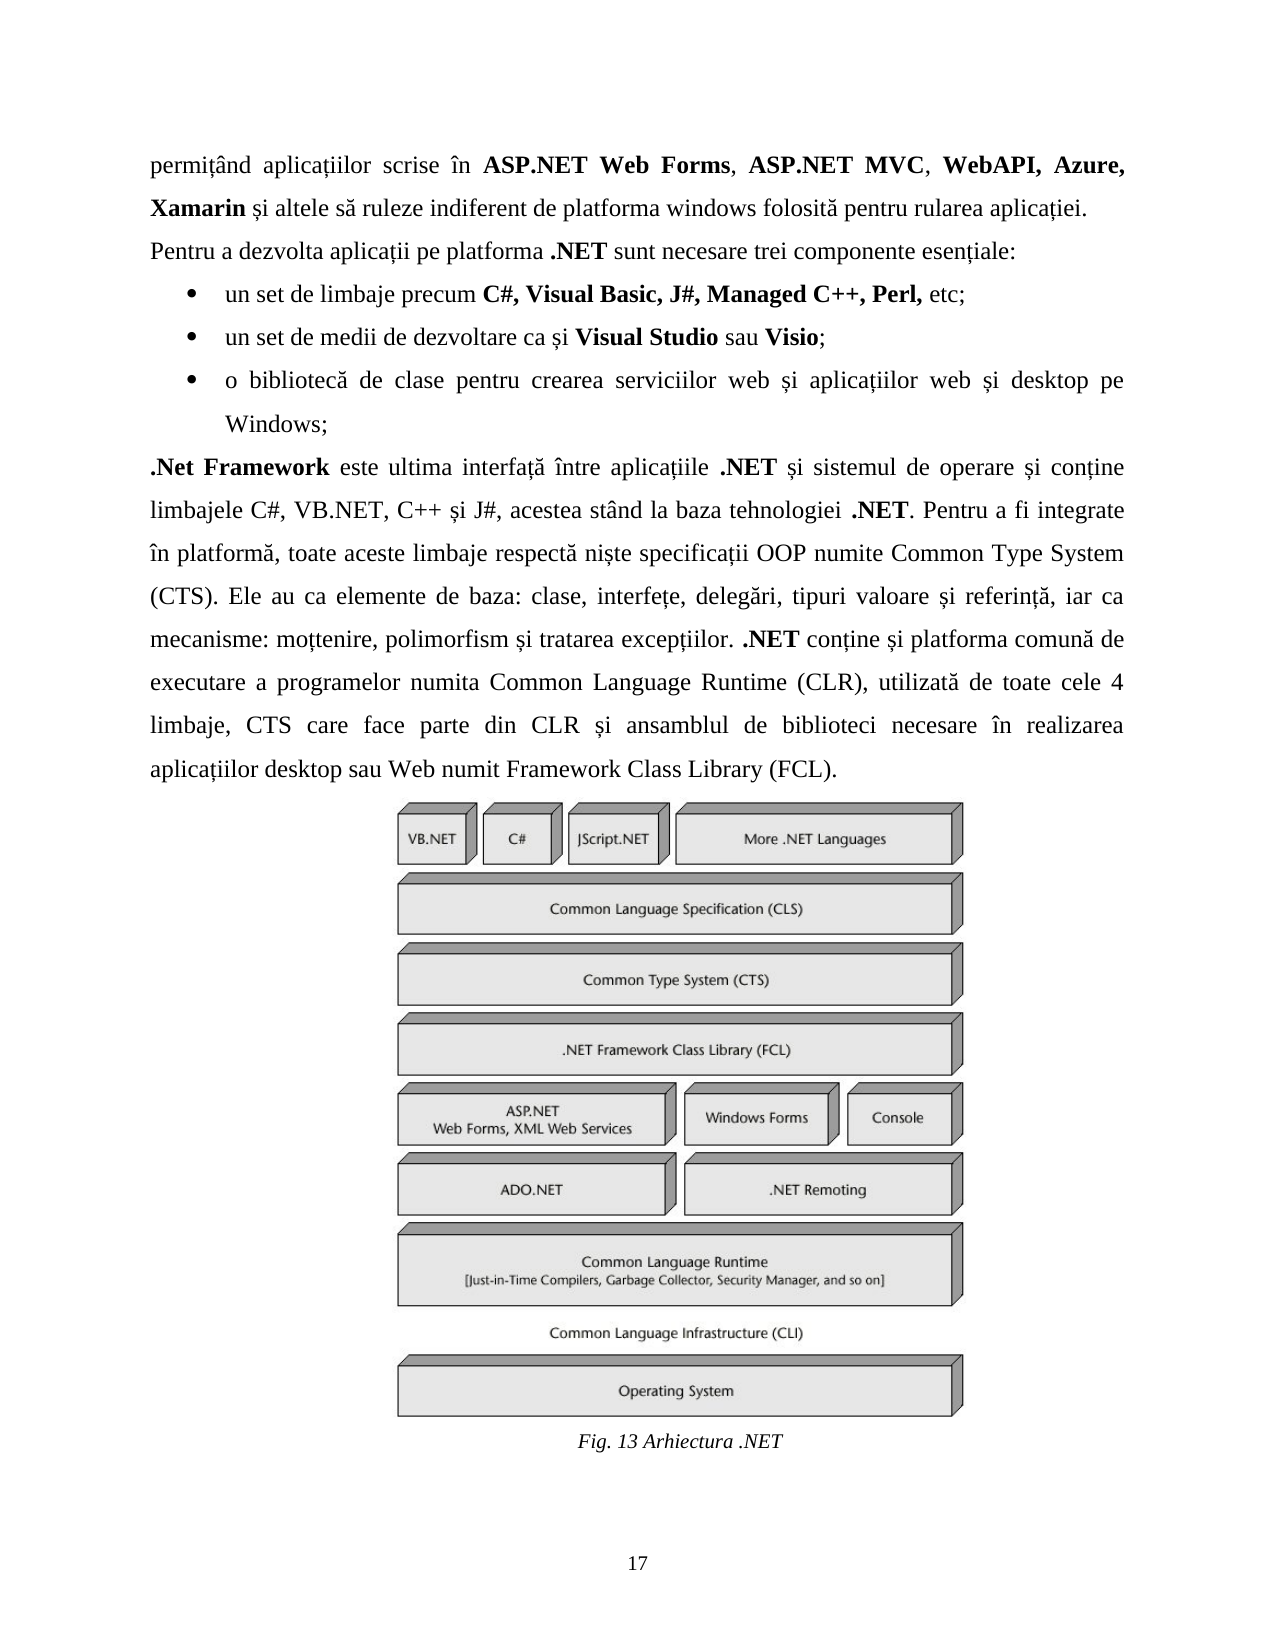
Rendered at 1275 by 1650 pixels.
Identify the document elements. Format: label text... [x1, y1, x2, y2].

list o bibliotecă de clase pentru crearea serviciilor web și aplicațiilor web și desktop pe Windows; [187, 366, 1125, 437]
picture [391, 797, 966, 1417]
text .Net Framework este ultima interfață între aplicațiile .NET și sistemul de operare și conține limbajele C#, VB.NET, C++ și J#, acestea stând la baza tehnologiei .NET. Pentru a fi integrate în platformă, toate aceste limbaje respectă niște specificații OOP numite Common Type System (CTS). Ele au ca elemente de baza: clase, interfețe, delegări, tipuri valoare și referință, iar ca mecanisme: moțtenire, polimorfism și tratarea excepțiilor. .NET conține și platforma comună de executare a programelor numita Common Language Runtime (CLR), utilizată de toate cele 4 limbaje, CTS care face parte din CLR și ansamblul de biblioteci necesare în realizarea aplicațiilor desktop sau Web numit Framework Class Library (FCL). [150, 452, 1125, 782]
text Pentru a dezvolta aplicații pe platforma .NET sunt necesare trei componente esențiale: [150, 236, 1125, 265]
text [150, 150, 1125, 222]
list un set de medii de dezvoltare ca și Visual Studio sau Visio; [187, 322, 1125, 351]
list un set de limbaje precum C#, Visual Basic, J#, Managed C++, Perl, etc; [187, 279, 1125, 308]
